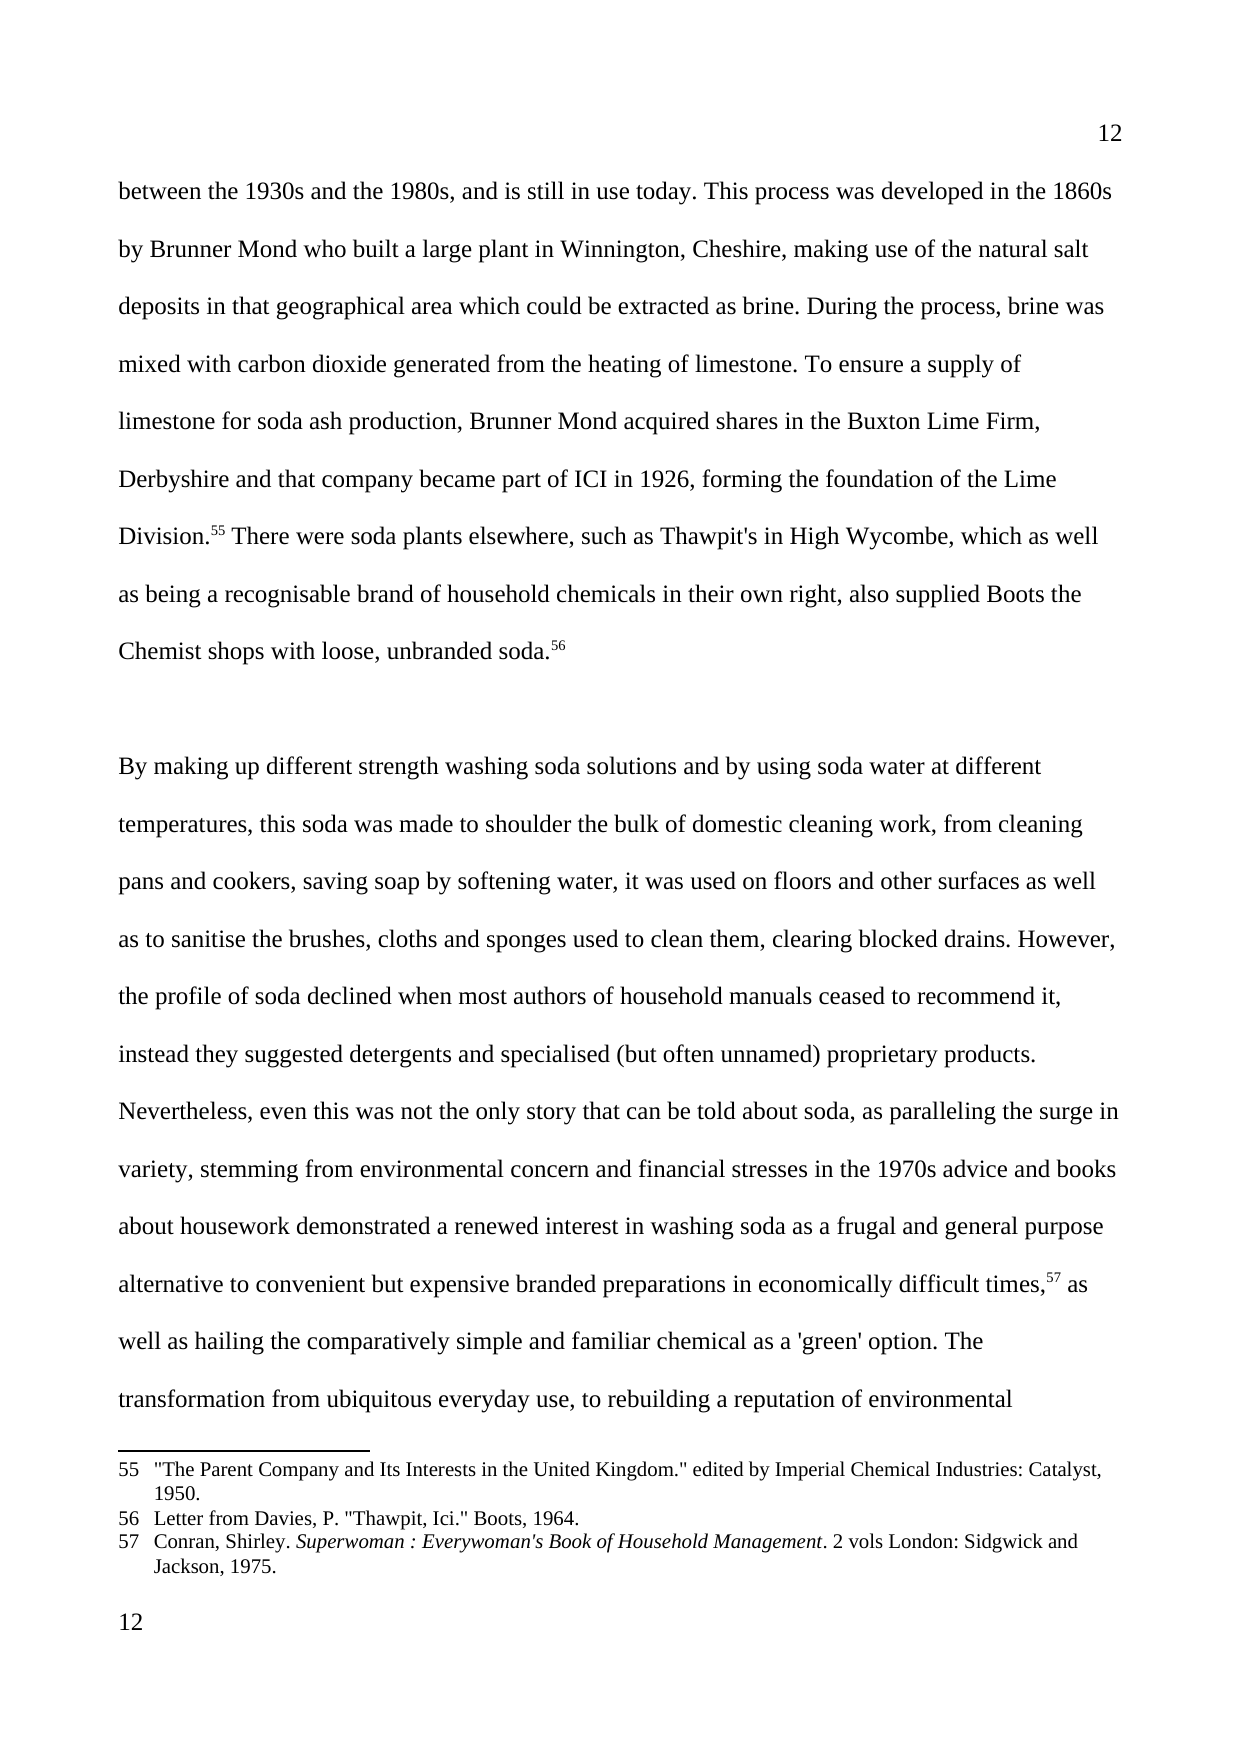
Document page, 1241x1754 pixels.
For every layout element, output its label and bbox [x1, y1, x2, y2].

text [118, 176, 1122, 665]
text [118, 751, 1122, 1413]
